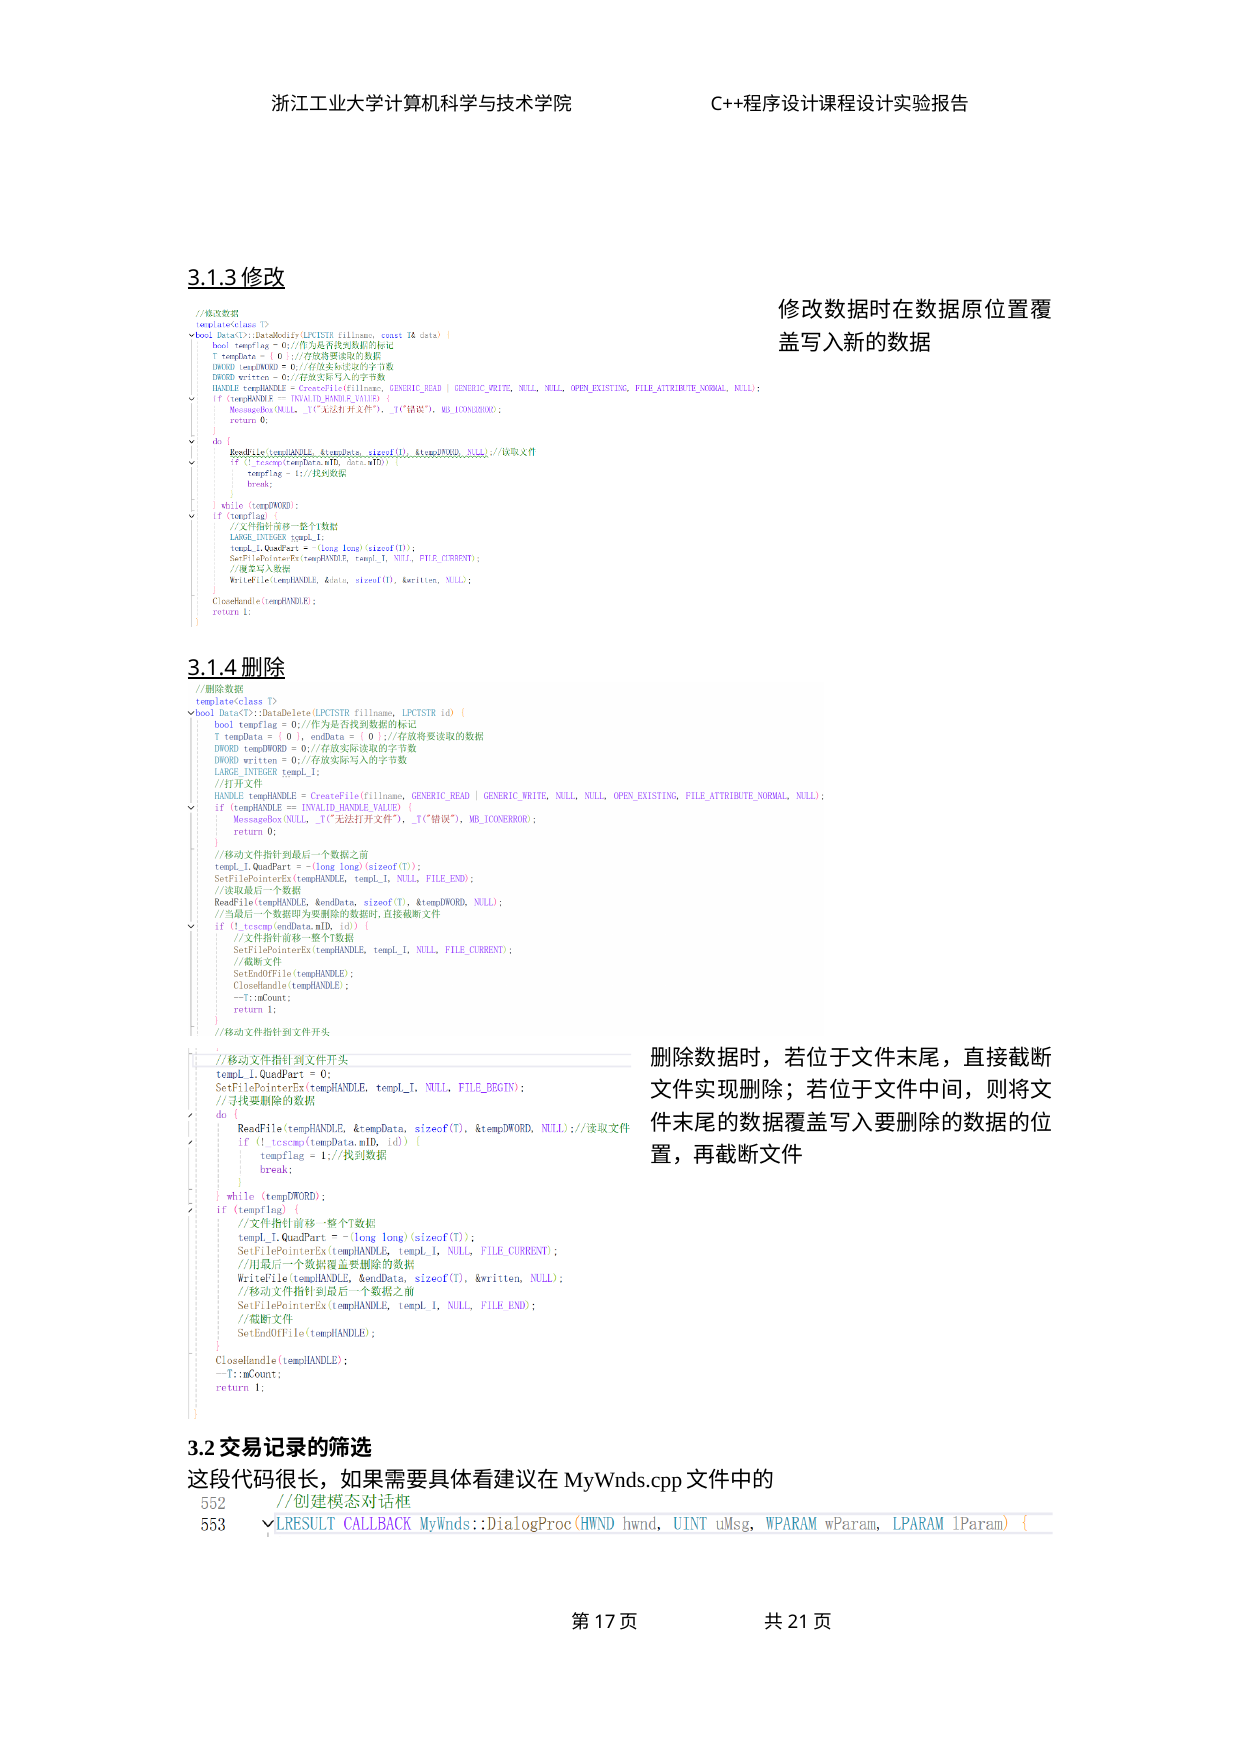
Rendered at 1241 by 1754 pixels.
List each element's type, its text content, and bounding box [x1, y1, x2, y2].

text 修改数据时在数据原位置覆盖写入新的数据 [187, 292, 1053, 357]
picture [187, 1048, 632, 1417]
text 3.1.4删除 [187, 649, 1053, 682]
picture [187, 306, 759, 626]
text 3.2交易记录的筛选 [187, 1429, 1053, 1462]
text 这段代码很长，如果需要具体看建议在MyWnds.cpp文件中的 [187, 1462, 1053, 1494]
picture [187, 682, 824, 1036]
picture [187, 1494, 1053, 1537]
text 删除数据时，若位于文件末尾，直接截断文件实现删除；若位于文件中间，则将文件末尾的数据覆盖写入要删除的数据的位置，再截断文件 [187, 1039, 1053, 1169]
text 3.1.3修改 [187, 259, 1053, 292]
